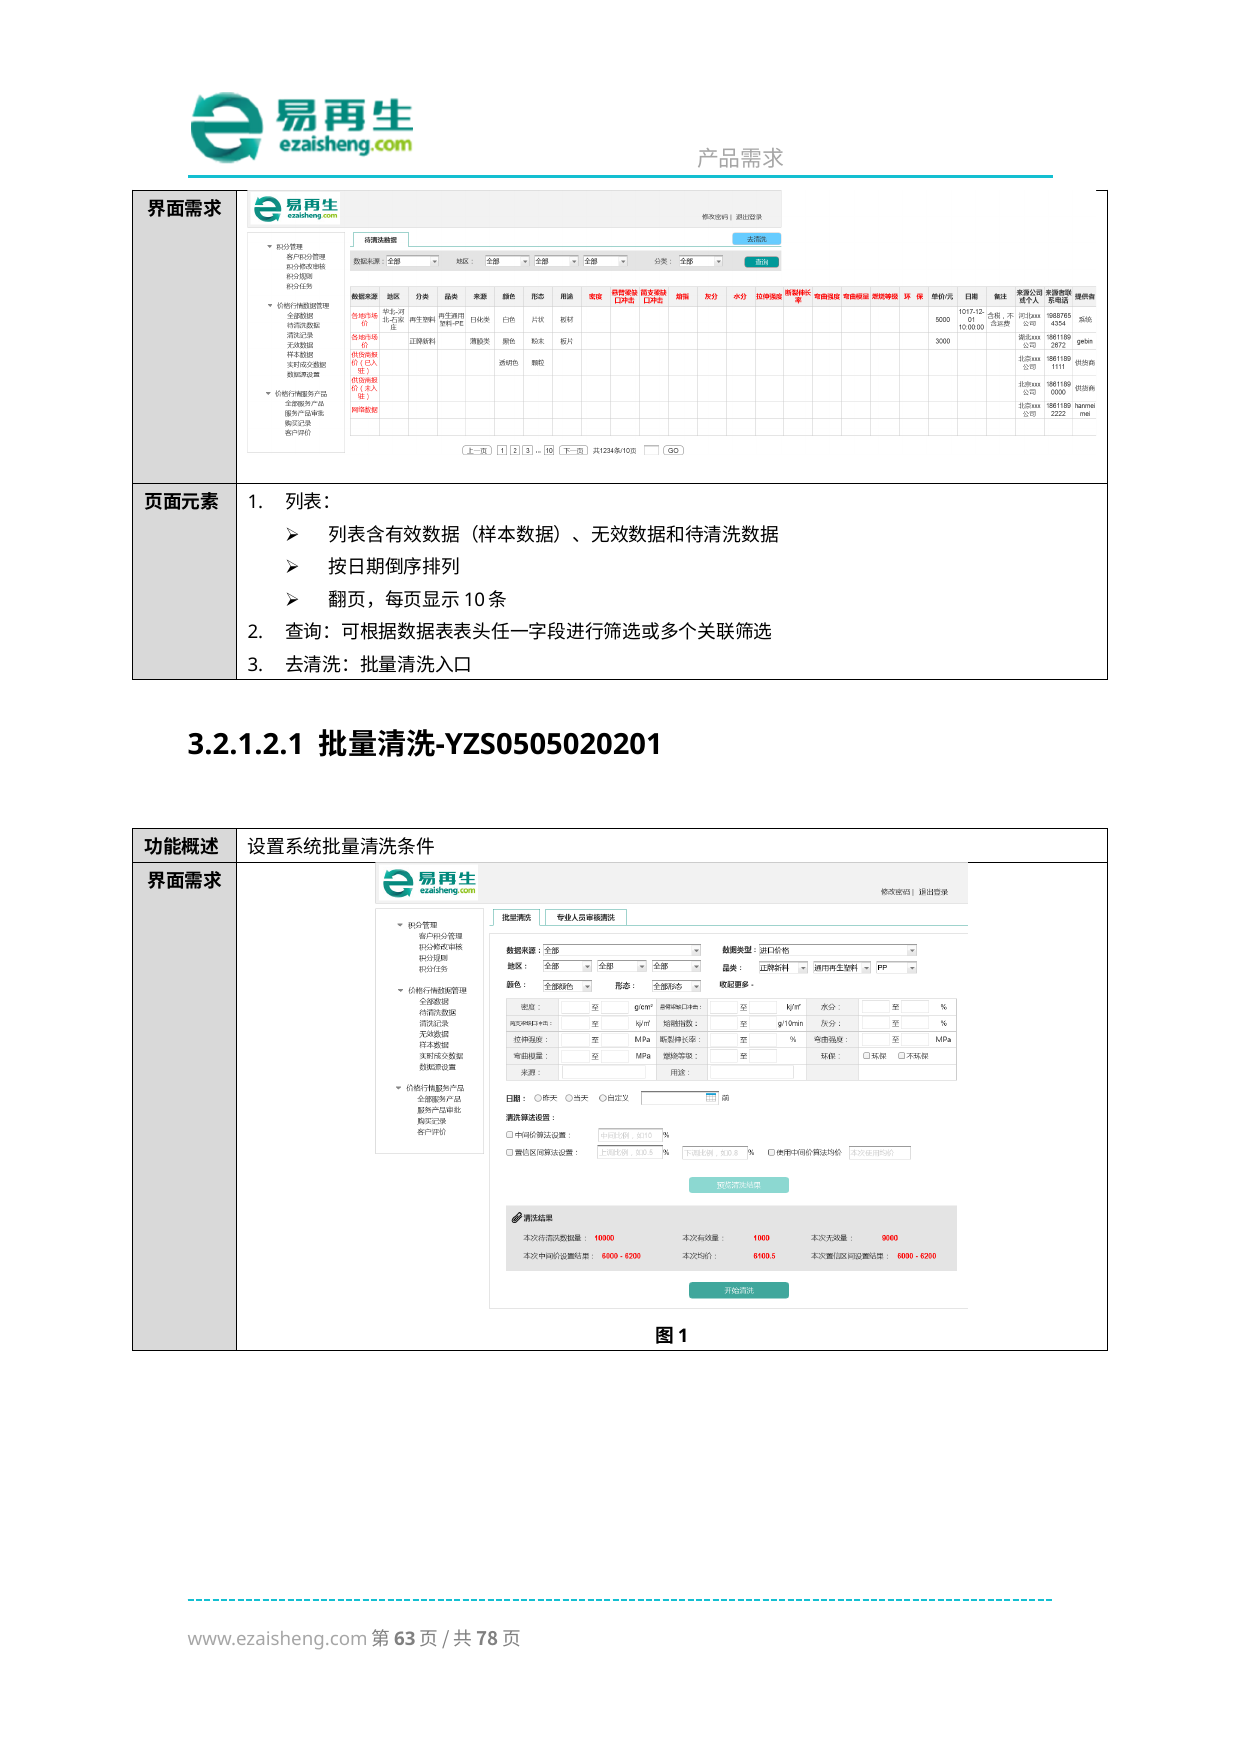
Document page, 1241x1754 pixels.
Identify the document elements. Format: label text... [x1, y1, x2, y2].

table_cell 界面需求 [133, 191, 236, 483]
picture [187, 88, 418, 167]
table_cell 列表： 列表含有效数据（样本数据）、无效数据和待清洗数据 按日期倒序排列 翻页，每页显示10条 查询：可根据数据表表头任一字段进行筛选或多个关联筛选 去清洗：批量清洗入口 [237, 484, 1107, 679]
picture [375, 862, 968, 1309]
table_header 功能概述 [133, 829, 236, 862]
subtitle 批量清洗-YZS0505020201 [187, 709, 1053, 774]
table_cell 页面元素 [133, 484, 236, 679]
table_cell [237, 191, 1107, 483]
table_header 设置系统批量清洗条件 [237, 829, 1107, 862]
picture [247, 190, 1097, 455]
table_cell 图1 图2 [237, 863, 1107, 1350]
table_cell 界面需求 [133, 863, 236, 1350]
